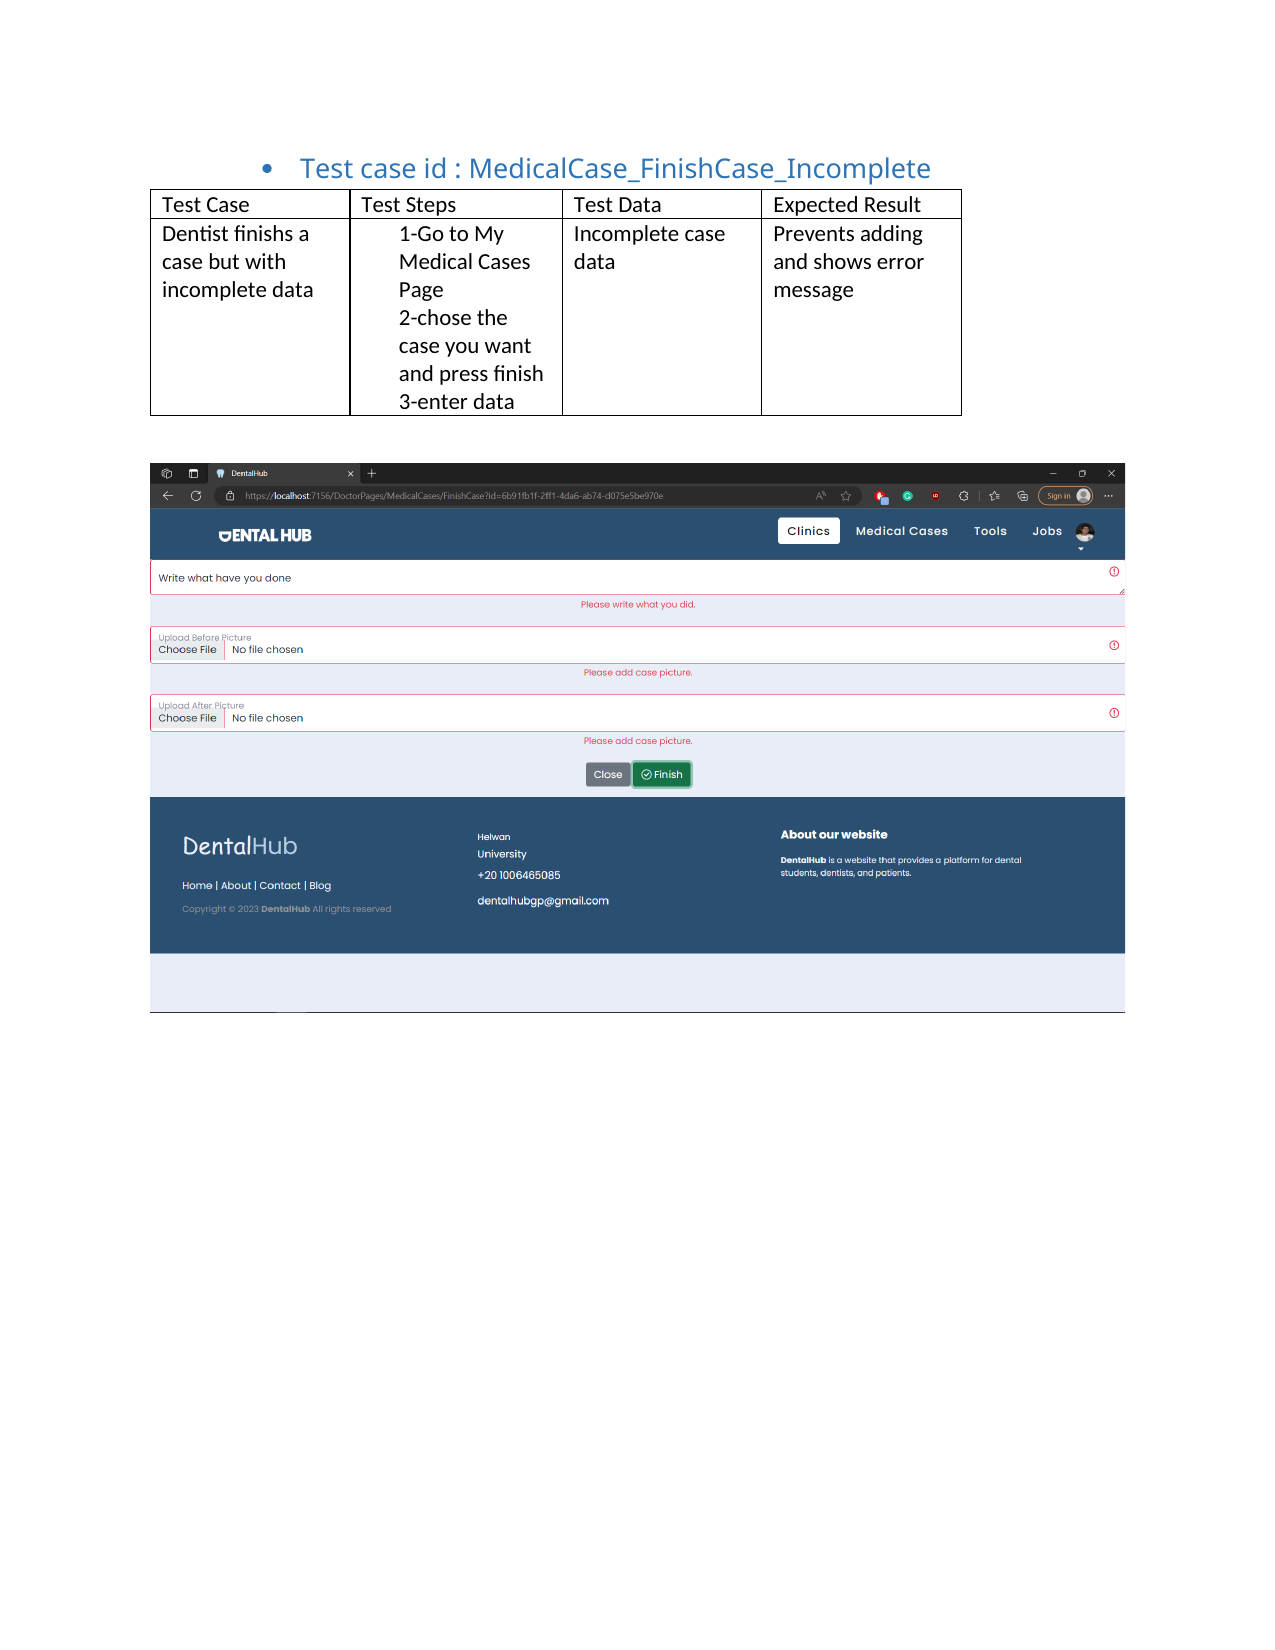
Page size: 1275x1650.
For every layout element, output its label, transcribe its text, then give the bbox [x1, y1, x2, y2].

table_header Test Steps [351, 190, 562, 218]
table_cell 1-Go to My Medical Cases Page 2-chose the case you want and press finish 3-enter data [351, 219, 562, 415]
table_header Test Case [151, 190, 349, 218]
table_cell Dentist finishs a case but with incomplete data [151, 219, 349, 415]
table_header Expected Result [762, 190, 961, 218]
table_cell Incomplete case data [563, 219, 761, 415]
table_header Test Data [563, 190, 761, 218]
picture [150, 463, 1125, 1013]
table_cell Prevents adding and shows error message [762, 219, 961, 415]
subtitle Test case id : MedicalCase_FinishCase_Incomplete [262, 150, 1125, 187]
